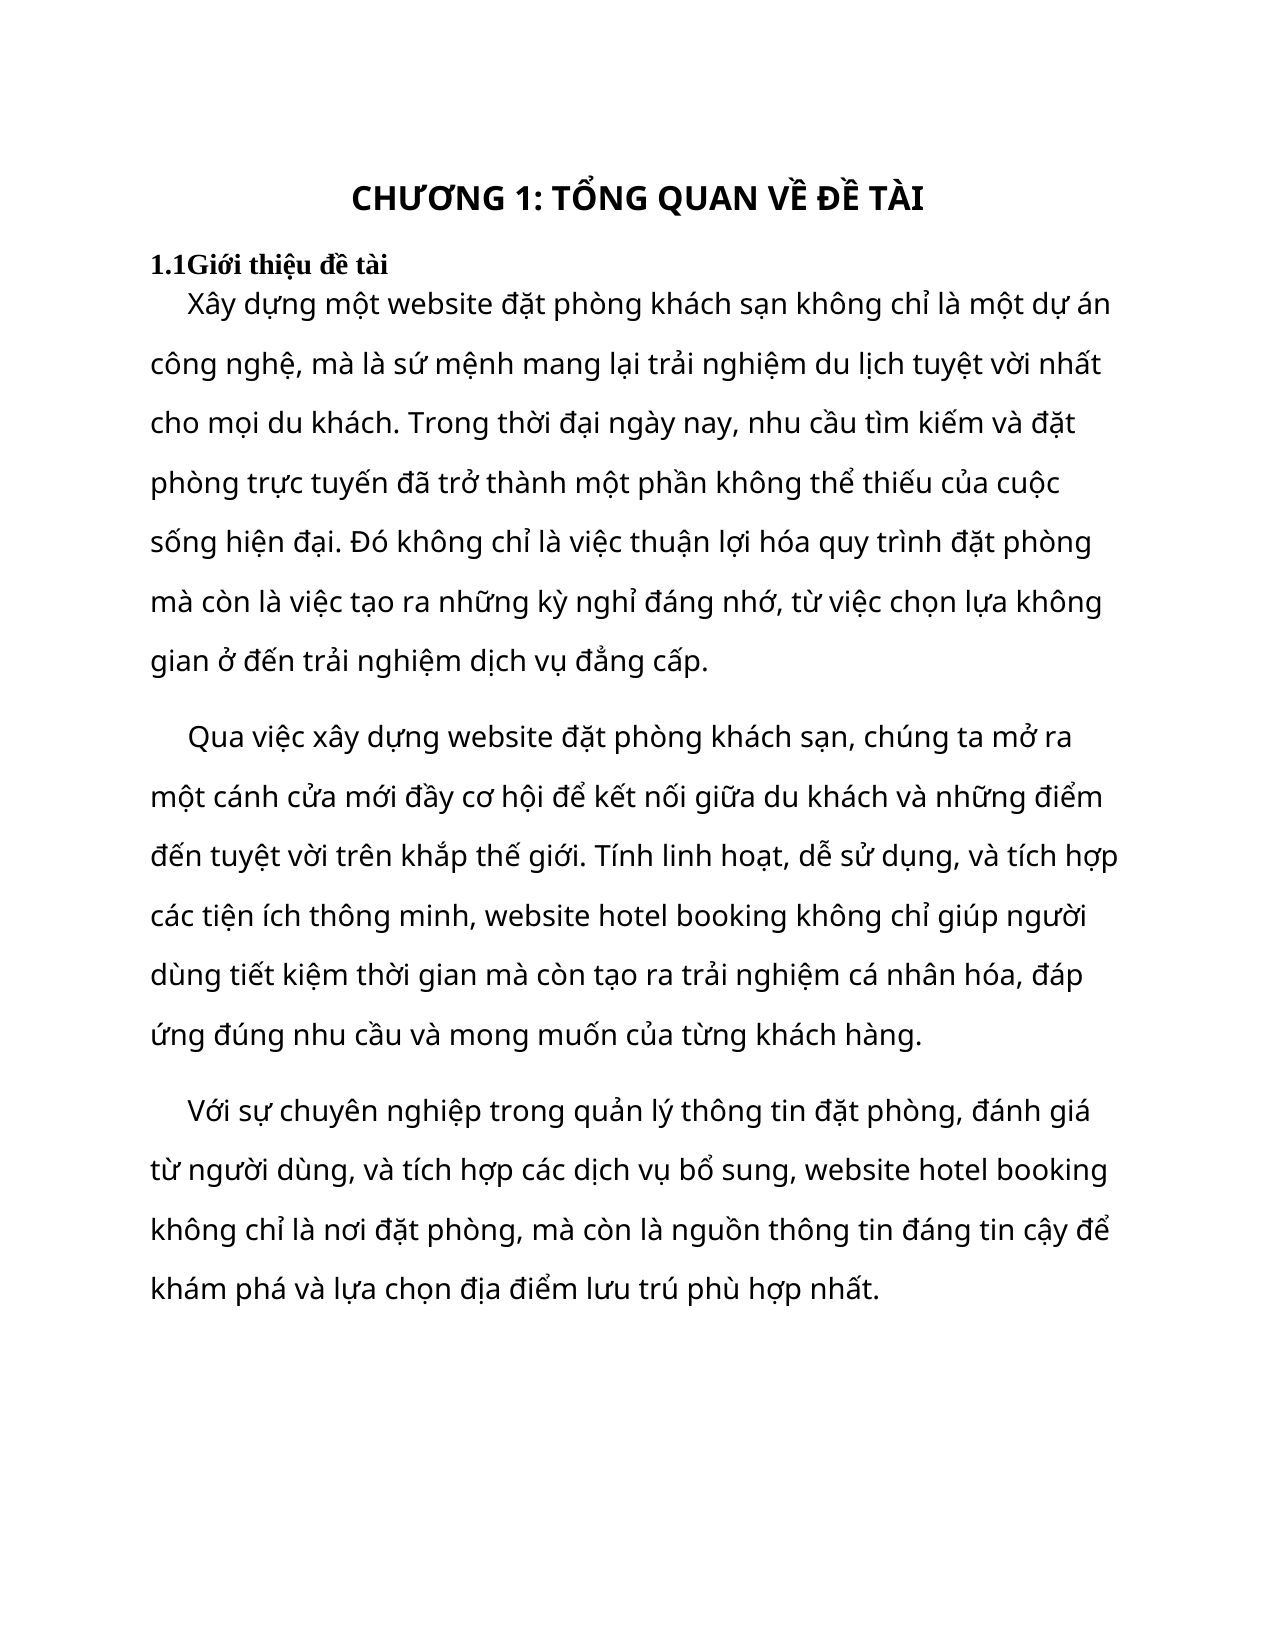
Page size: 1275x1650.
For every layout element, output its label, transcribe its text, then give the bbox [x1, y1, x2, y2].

subtitle CHƯƠNG 1: TỔNG QUAN VỀ ĐỀ TÀI [150, 175, 1125, 220]
subtitle 1.1Giới thiệu đề tài [150, 247, 1125, 281]
text Xây dựng một website đặt phòng khách sạn không chỉ là một dự án công nghệ, mà là sứ mệnh mang lại trải nghiệm du lịch tuyệt vời nhất cho mọi du khách. Trong thời đại ngày nay, nhu cầu tìm kiếm và đặt phòng trực tuyến đã trở thành một phần không thể thiếu của cuộc sống hiện đại. Đó không chỉ là việc thuận lợi hóa quy trình đặt phòng mà còn là việc tạo ra những kỳ nghỉ đáng nhớ, từ việc chọn lựa không gian ở đến trải nghiệm dịch vụ đẳng cấp. [150, 283, 1125, 680]
text Với sự chuyên nghiệp trong quản lý thông tin đặt phòng, đánh giá từ người dùng, và tích hợp các dịch vụ bổ sung, website hotel booking không chỉ là nơi đặt phòng, mà còn là nguồn thông tin đáng tin cậy để khám phá và lựa chọn địa điểm lưu trú phù hợp nhất. [150, 1090, 1125, 1308]
text Qua việc xây dựng website đặt phòng khách sạn, chúng ta mở ra một cánh cửa mới đầy cơ hội để kết nối giữa du khách và những điểm đến tuyệt vời trên khắp thế giới. Tính linh hoạt, dễ sử dụng, và tích hợp các tiện ích thông minh, website hotel booking không chỉ giúp người dùng tiết kiệm thời gian mà còn tạo ra trải nghiệm cá nhân hóa, đáp ứng đúng nhu cầu và mong muốn của từng khách hàng. [150, 716, 1125, 1053]
